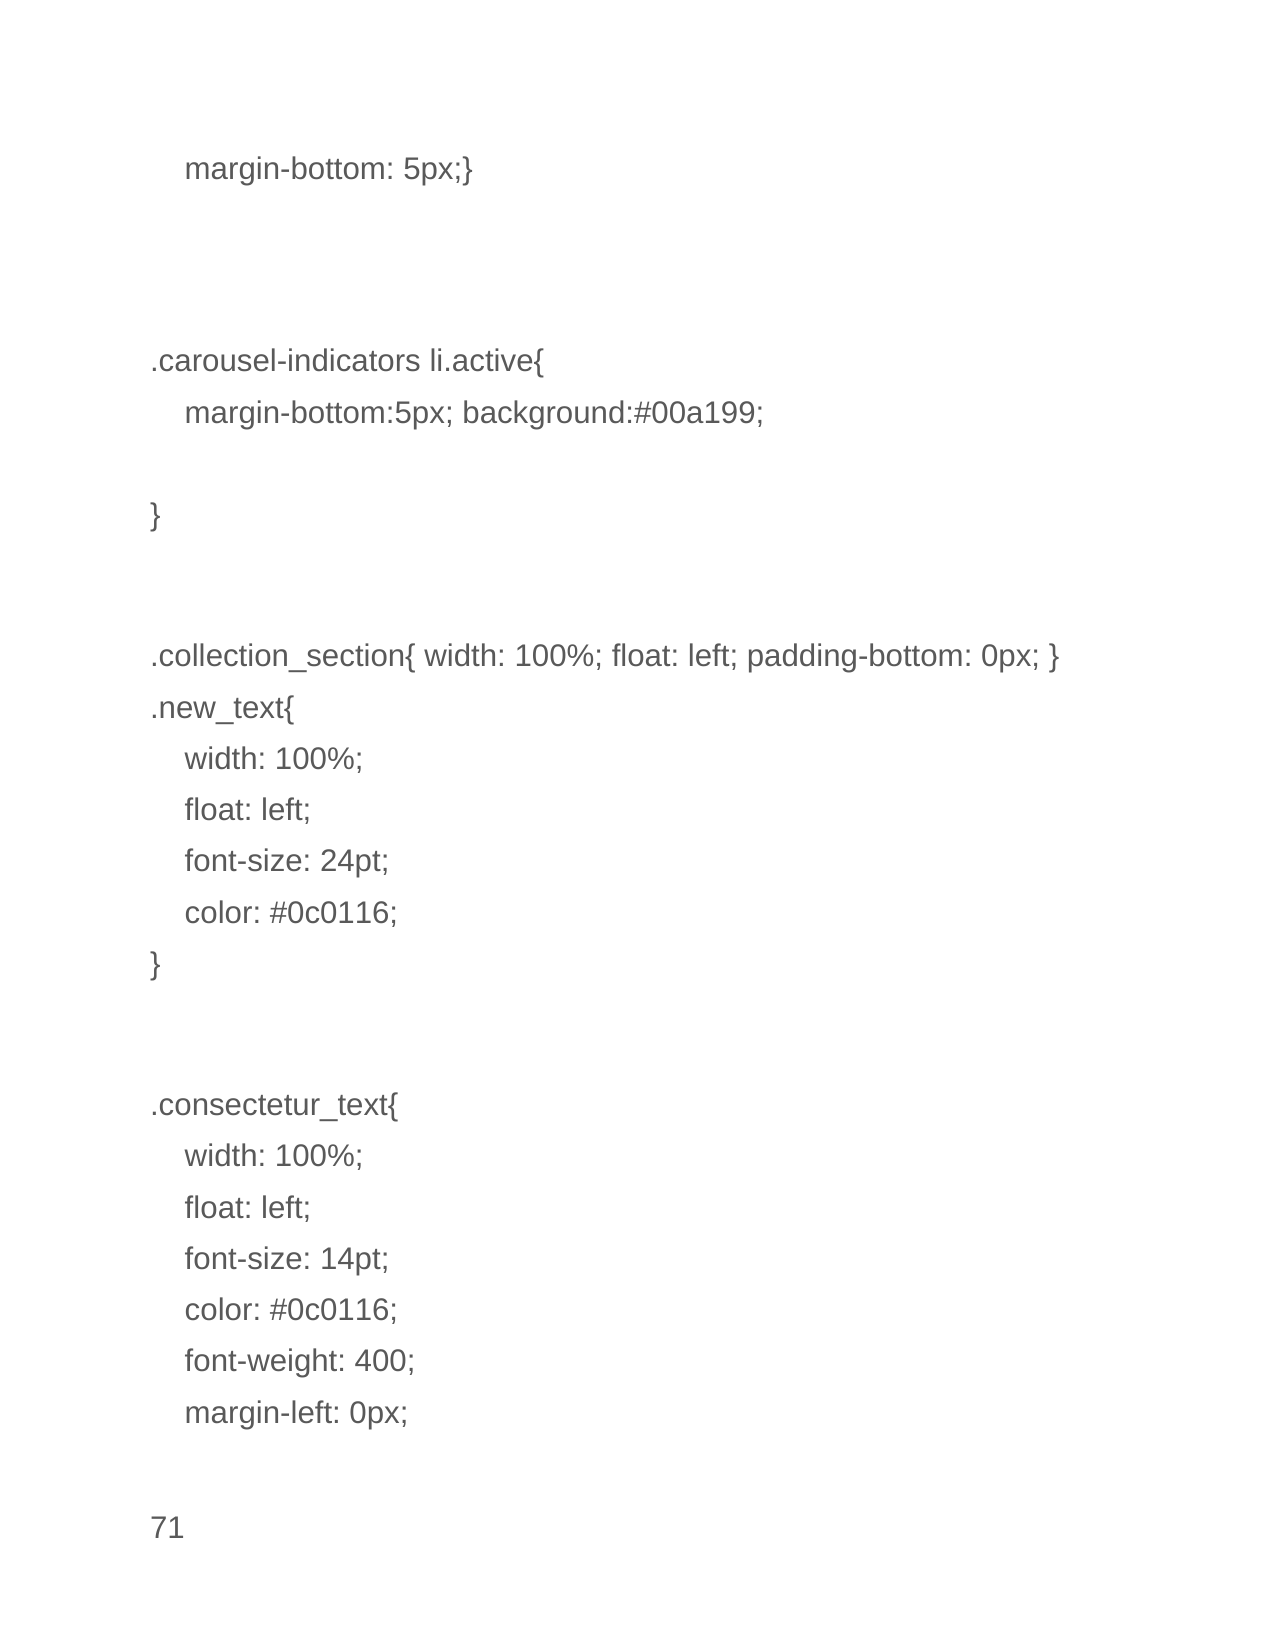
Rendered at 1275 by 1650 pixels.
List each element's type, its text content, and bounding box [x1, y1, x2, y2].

text .consectetur_text{ [150, 1086, 1125, 1122]
text font-size: 14pt; [150, 1240, 1125, 1276]
text float: left; [150, 1189, 1125, 1225]
text width: 100%; [150, 740, 1125, 776]
text margin-bottom: 5px;} [150, 150, 1125, 186]
text color: #0c0116; [150, 894, 1125, 930]
text margin-left: 0px; [150, 1394, 1125, 1430]
text width: 100%; [150, 1137, 1125, 1173]
text } [150, 496, 1125, 532]
text float: left; [150, 791, 1125, 827]
text .collection_section{ width: 100%; float: left; padding-bottom: 0px; } [150, 637, 1125, 673]
text .carousel-indicators li.active{ [150, 342, 1125, 378]
text font-size: 24pt; [150, 842, 1125, 878]
text .new_text{ [150, 689, 1125, 725]
text margin-bottom:5px; background:#00a199; [150, 394, 1125, 430]
text font-weight: 400; [150, 1342, 1125, 1378]
text } [150, 945, 1125, 981]
text color: #0c0116; [150, 1291, 1125, 1327]
